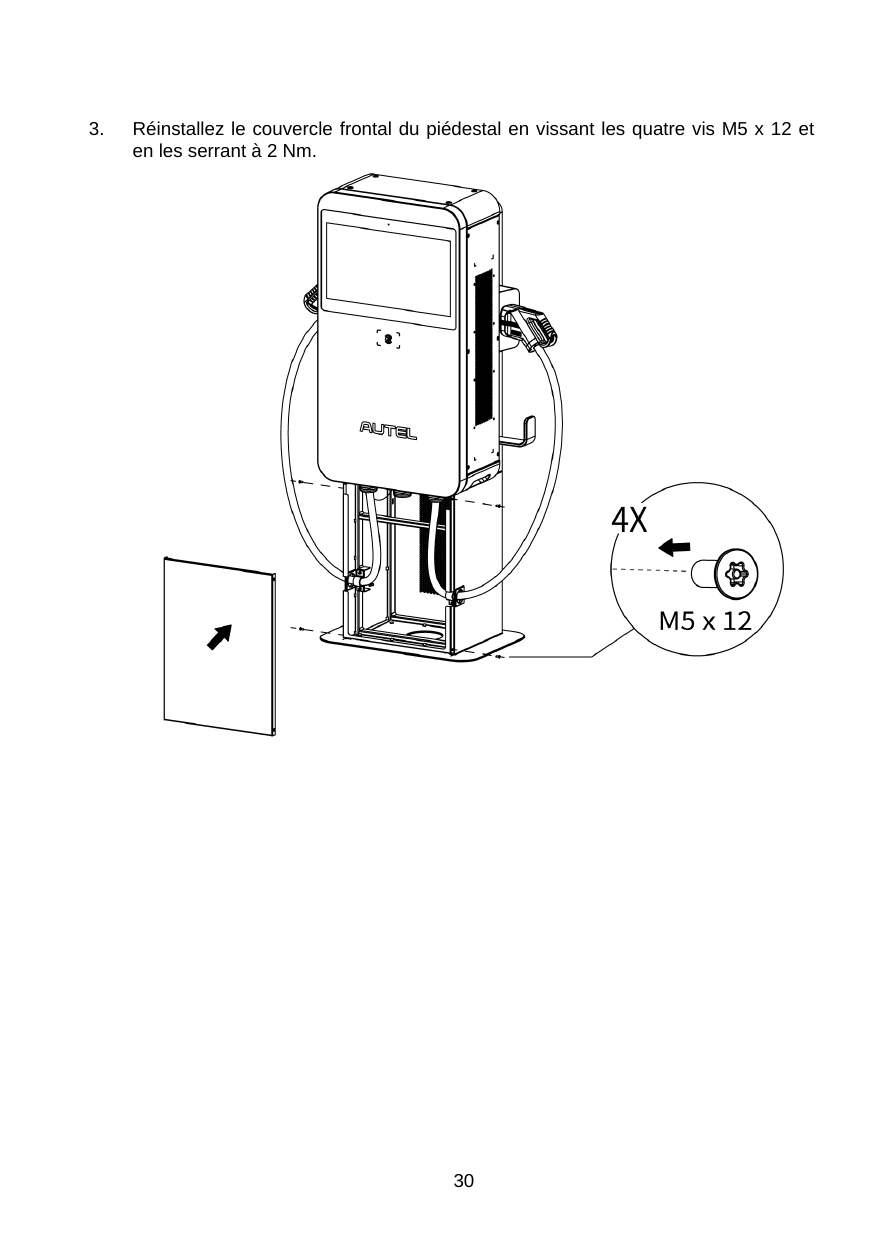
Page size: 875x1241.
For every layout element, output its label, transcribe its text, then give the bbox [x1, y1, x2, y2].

list Réinstallez le couvercle frontal du piédestal en vissant les quatre vis M5 x 12 et en les serrant à 2 Nm. [89, 118, 815, 161]
picture [163, 173, 784, 737]
